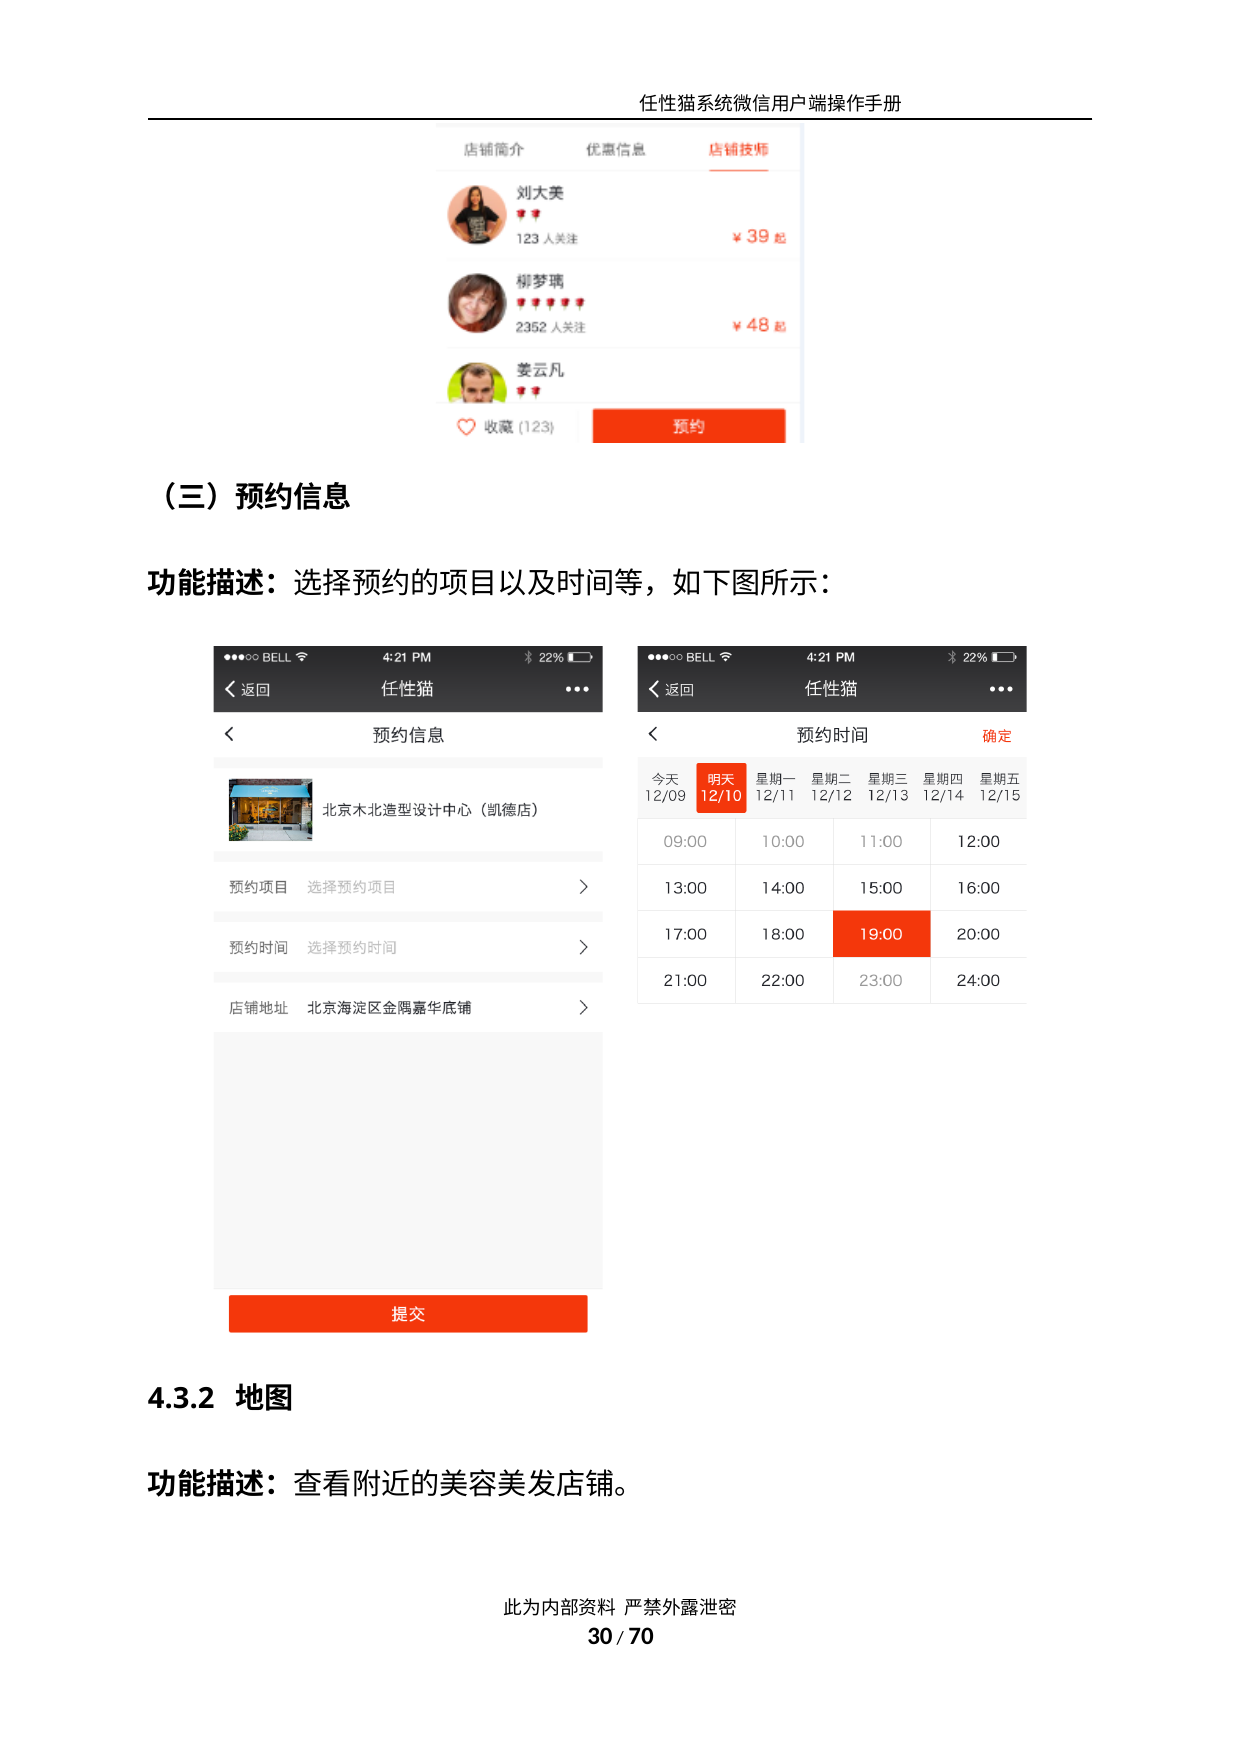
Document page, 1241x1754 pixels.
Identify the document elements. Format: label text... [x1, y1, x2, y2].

picture [213, 646, 603, 1339]
picture [637, 646, 1027, 1339]
text 功能描述：查看附近的美容美发店铺。 [148, 1449, 1092, 1514]
list 地图 [148, 1363, 1092, 1428]
list 预约信息 [148, 462, 1092, 527]
picture [435, 123, 805, 443]
text 功能描述：选择预约的项目以及时间等，如下图所示： [148, 548, 1092, 613]
